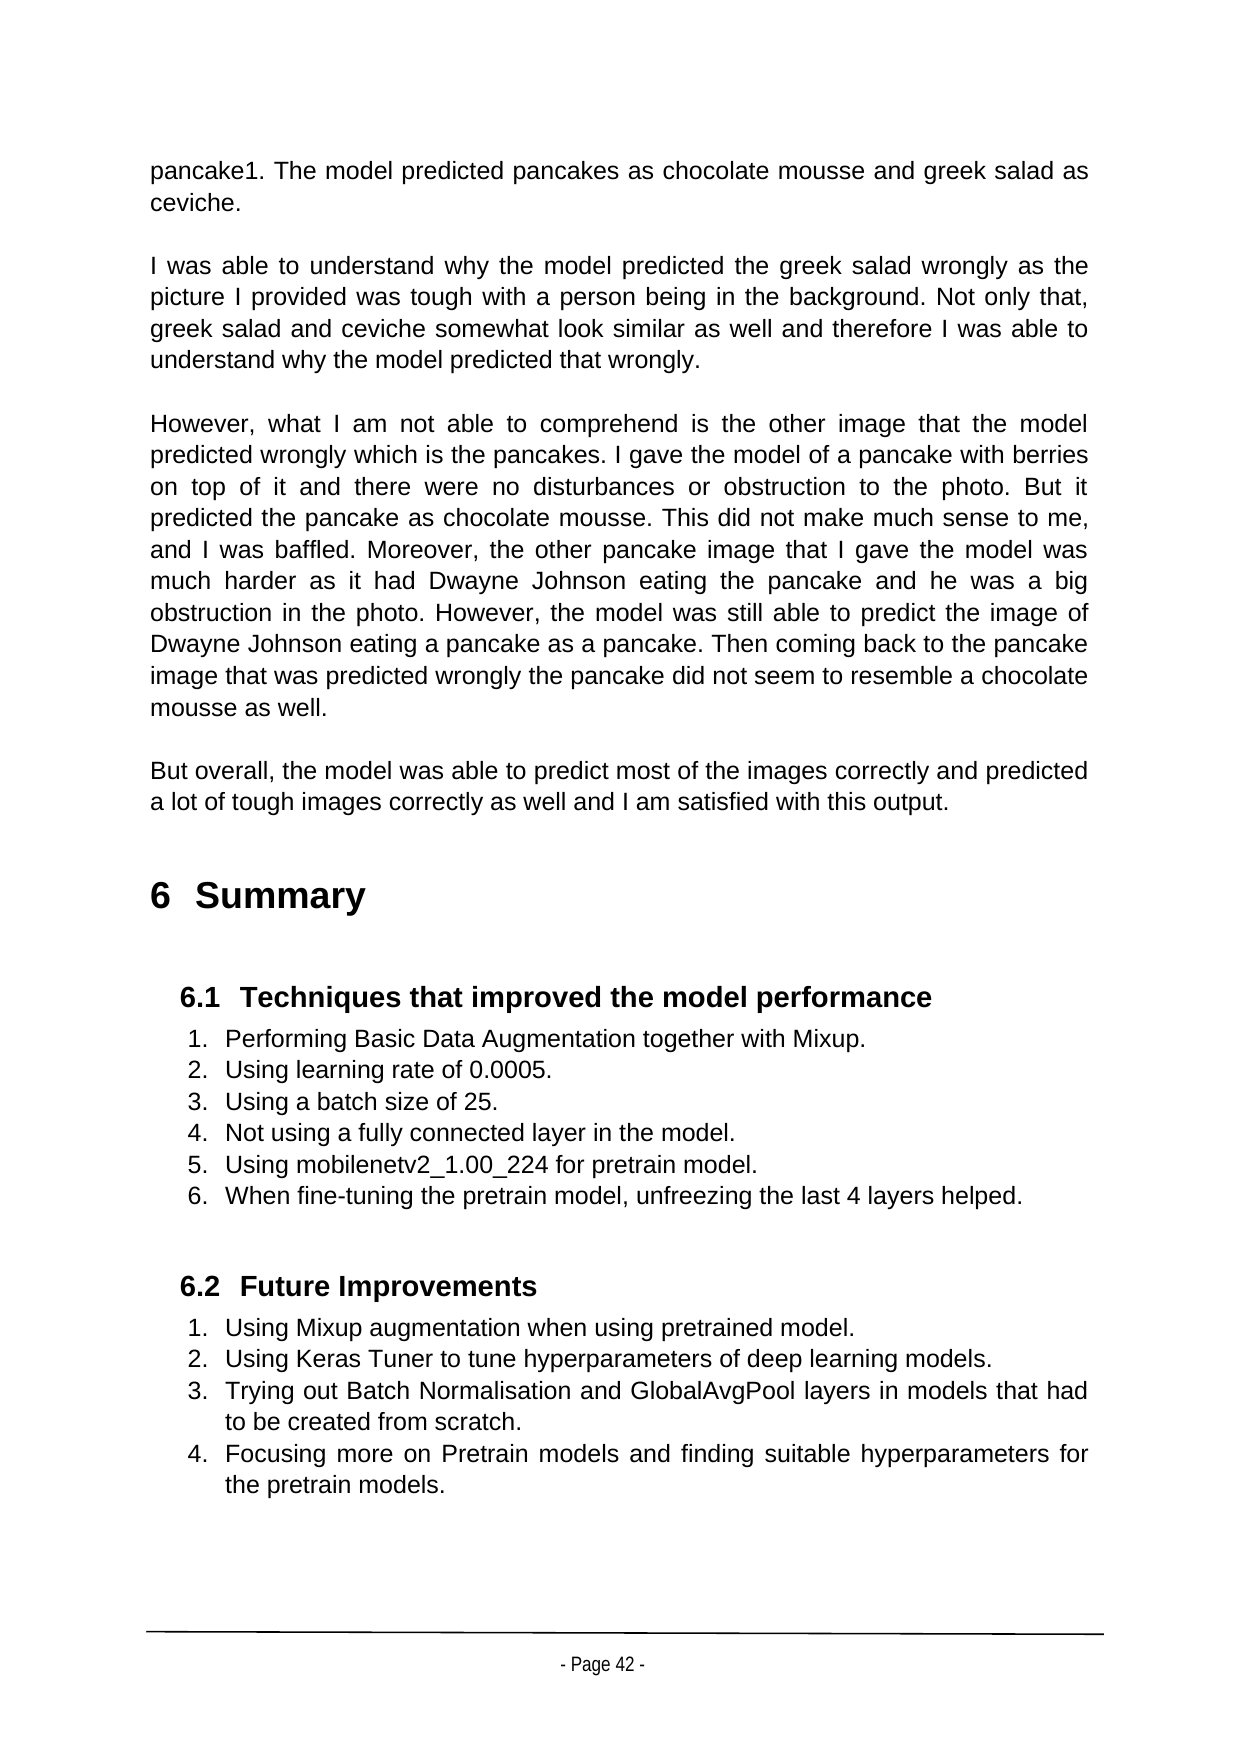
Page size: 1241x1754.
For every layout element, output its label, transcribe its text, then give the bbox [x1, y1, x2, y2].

list Using Keras Tuner to tune hyperparameters of deep learning models. [187, 1344, 1090, 1373]
text However, what I am not able to comprehend is the other image that the model predicted wrongly which is the pancakes. I gave the model of a pancake with berries on top of it and there were no disturbances or obstruction to the photo. But it predicted the pancake as chocolate mousse. This did not make much sense to me, and I was baffled. Moreover, the other pancake image that I gave the model was much harder as it had Dwayne Johnson eating the pancake and he was a big obstruction in the photo. However, the model was still able to predict the image of Dwayne Johnson eating a pancake as a pancake. Then coming back to the pancake image that was predicted wrongly the pancake did not seem to resemble a chocolate mousse as well. [150, 408, 1090, 721]
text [150, 156, 1090, 216]
list Using a batch size of 25. [187, 1087, 1090, 1115]
list When fine-tuning the pretrain model, unfreezing the last 4 layers helped. [187, 1181, 1090, 1210]
list Using Mixup augmentation when using pretrained model. [187, 1313, 1090, 1341]
list Performing Basic Data Augmentation together with Mixup. [187, 1023, 1090, 1052]
list Using learning rate of 0.0005. [187, 1055, 1090, 1084]
subtitle Techniques that improved the model performance [179, 980, 1090, 1014]
subtitle Future Improvements [179, 1269, 1090, 1303]
subtitle Summary [150, 873, 1090, 916]
list Trying out Batch Normalisation and GlobalAvgPool layers in models that had to be created from scratch. [187, 1376, 1090, 1436]
text I was able to understand why the model predicted the greek salad wrongly as the picture I provided was tough with a person being in the background. Not only that, greek salad and ceviche somewhat look similar as well and therefore I was able to understand why the model predicted that wrongly. [150, 251, 1090, 374]
list Using mobilenetv2_1.00_224 for pretrain model. [187, 1150, 1090, 1178]
list Focusing more on Pretrain models and finding suitable hyperparameters for the pretrain models. [187, 1439, 1090, 1499]
text But overall, the model was able to predict most of the images correctly and predicted a lot of tough images correctly as well and I am satisfied with this output. [150, 756, 1090, 816]
list Not using a fully connected layer in the model. [187, 1118, 1090, 1147]
